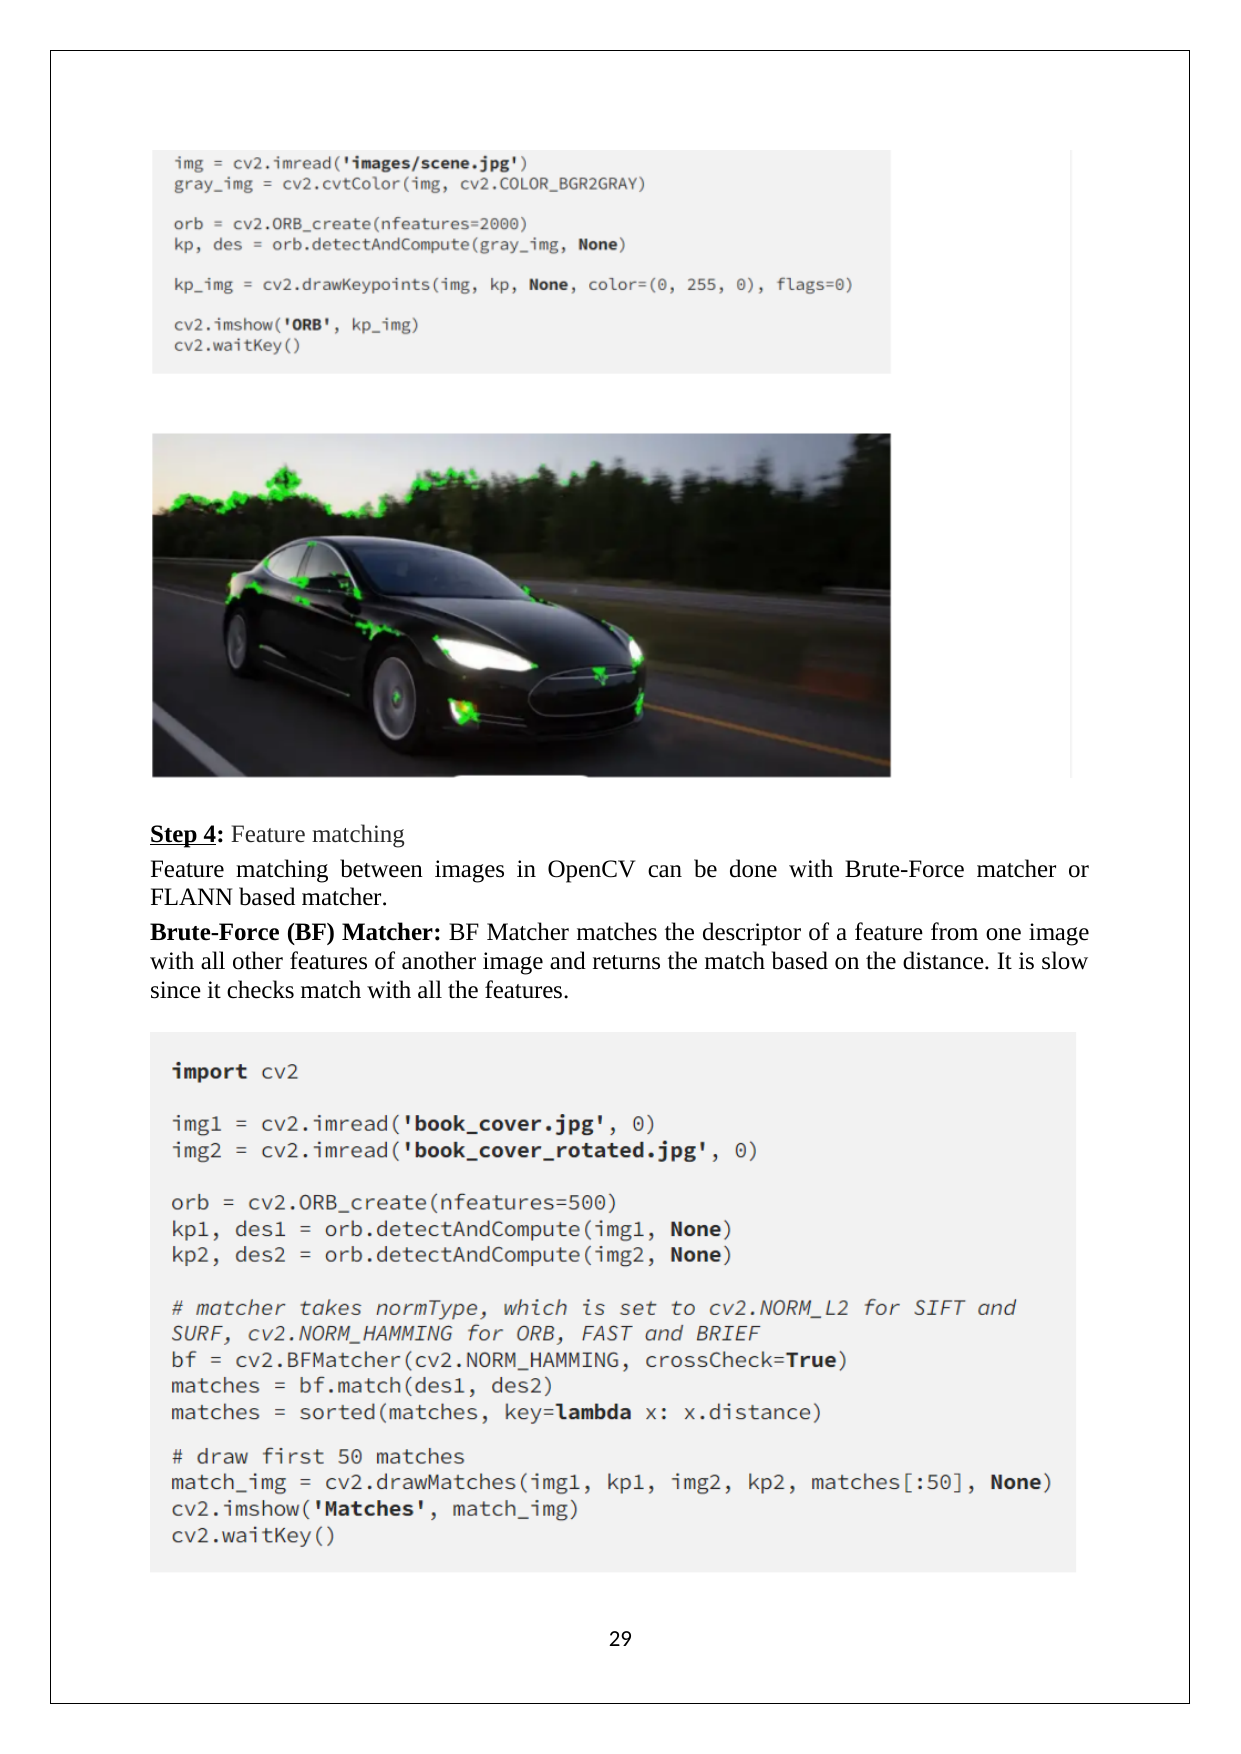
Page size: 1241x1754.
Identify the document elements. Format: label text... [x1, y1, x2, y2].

text Brute-Force (BF) Matcher: BF Matcher matches the descriptor of a feature from one image with all other features of another image and returns the match based on the distance. It is slow since it checks match with all the features. [150, 917, 1090, 1004]
text Feature matching between images in OpenCV can be done with Brute-Force matcher or FLANN based matcher. [150, 854, 1090, 911]
picture [150, 150, 1081, 778]
picture [150, 1032, 1077, 1579]
text Step 4: Feature matching [150, 819, 1090, 847]
